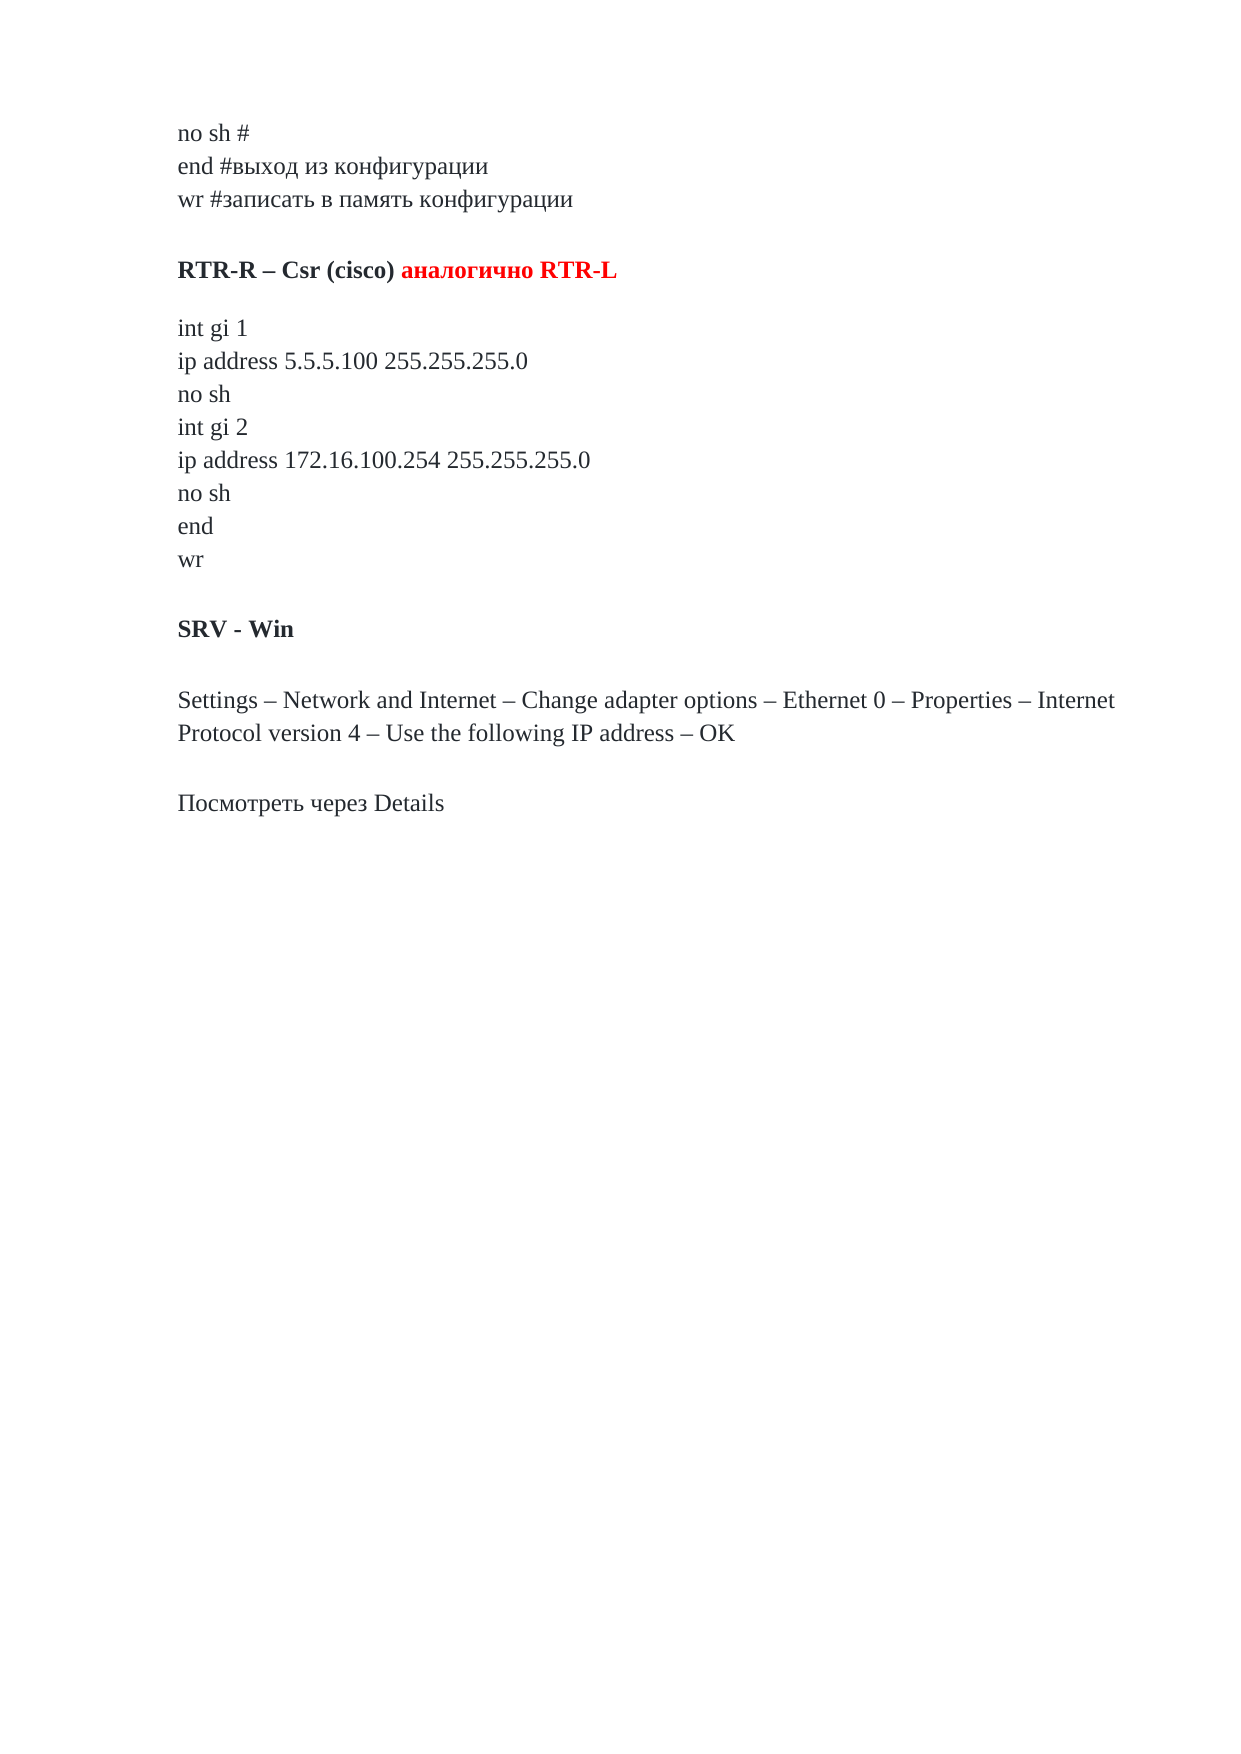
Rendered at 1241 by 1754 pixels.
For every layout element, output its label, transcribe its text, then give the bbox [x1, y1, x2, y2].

text RTR-R – Csr (cisco) аналогично RTR-L [177, 255, 1152, 283]
text end [177, 511, 1152, 539]
text wr #записать в память конфигурации [177, 184, 1152, 213]
text end #выход из конфигурации [177, 151, 1152, 180]
text no sh [177, 379, 1152, 407]
text Посмотреть через Details [177, 788, 1152, 817]
text SRV - Win [177, 614, 1152, 643]
text no sh # [177, 118, 1152, 147]
text int gi 2 [177, 412, 1152, 441]
text ip address 172.16.100.254 255.255.255.0 [177, 445, 1152, 473]
text ip address 5.5.5.100 255.255.255.0 [177, 346, 1152, 374]
text wr [177, 544, 1152, 573]
text no sh [177, 478, 1152, 507]
text int gi 1 [177, 313, 1152, 341]
text Settings – Network and Internet – Change adapter options – Ethernet 0 – Properties – Internet Protocol version 4 – Use the following IP address – OK [177, 685, 1152, 747]
